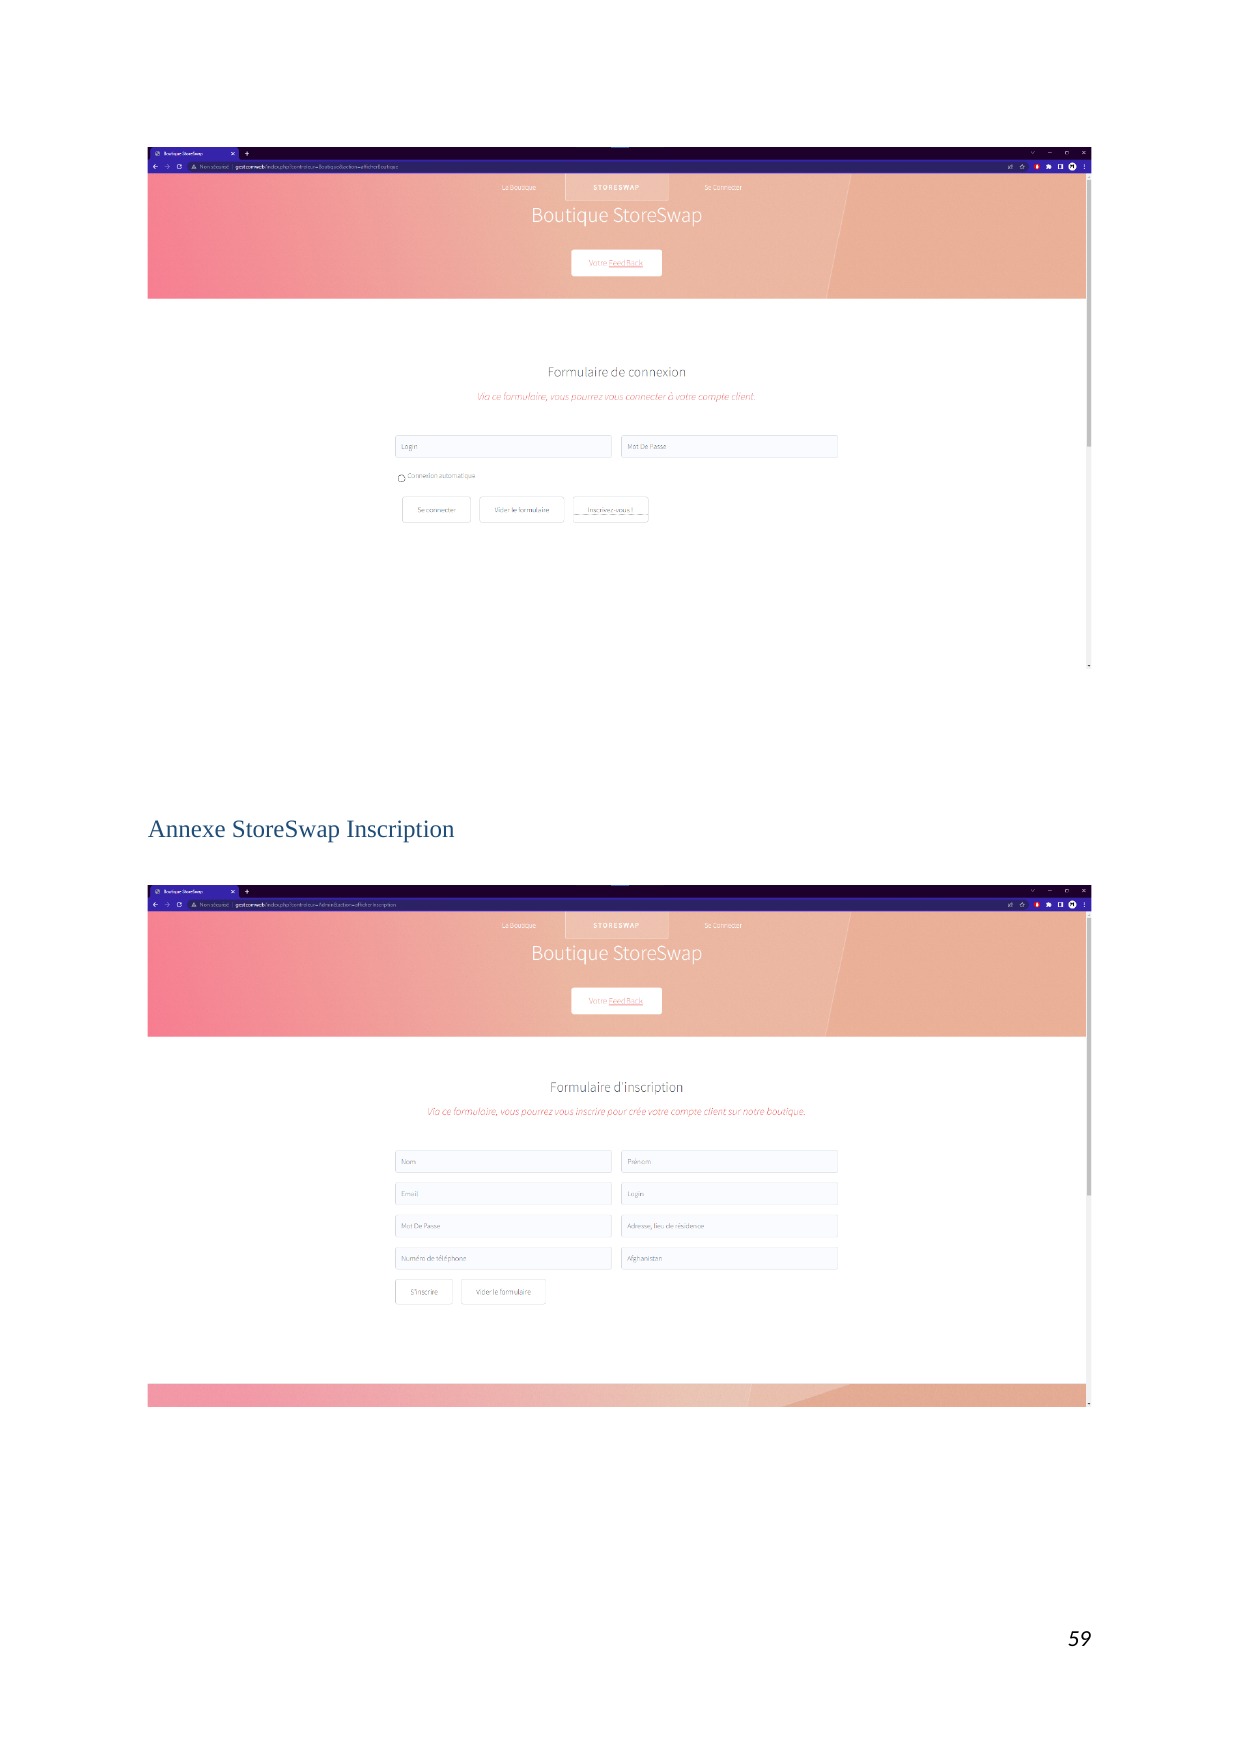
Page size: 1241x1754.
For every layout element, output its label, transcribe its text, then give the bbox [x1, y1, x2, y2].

picture [147, 885, 1092, 1407]
picture [147, 147, 1092, 669]
subtitle Annexe StoreSwap Inscription [148, 814, 1093, 843]
